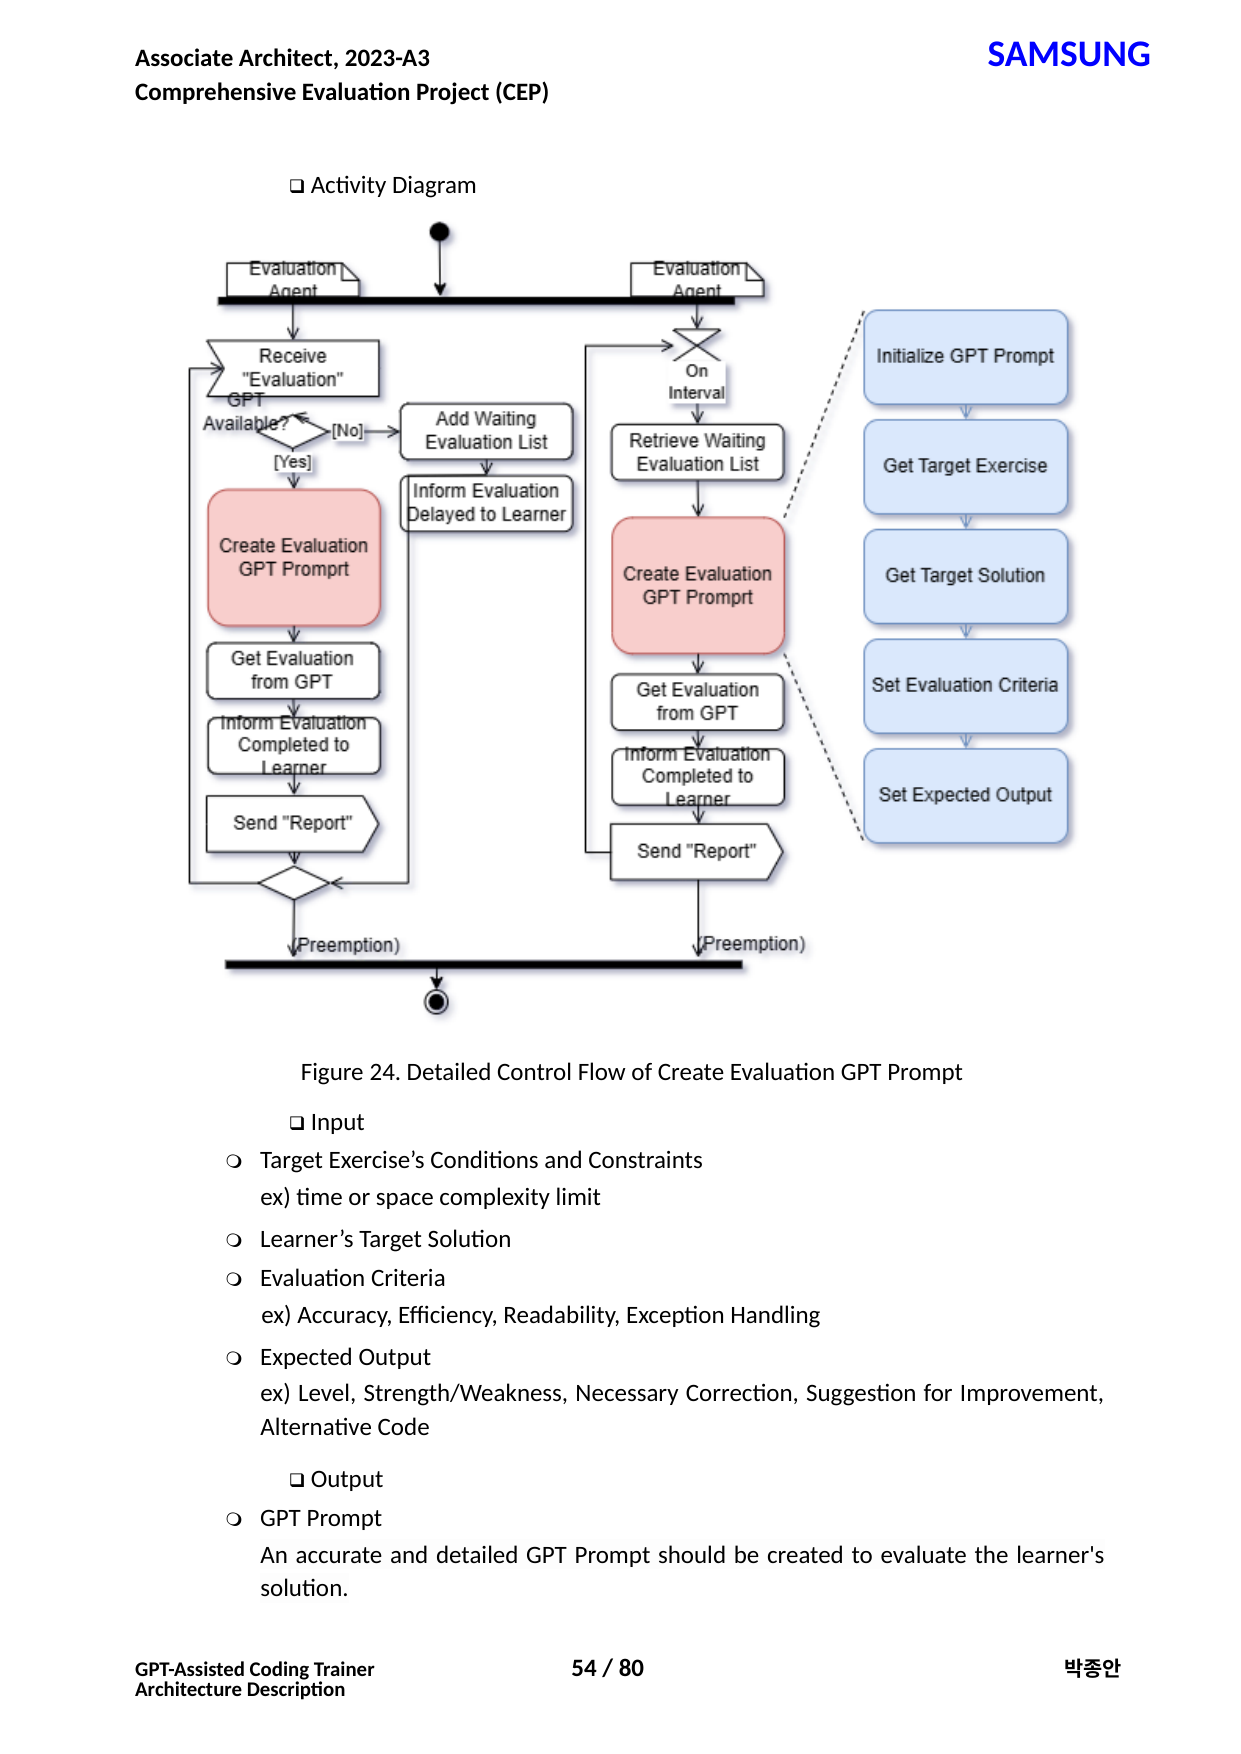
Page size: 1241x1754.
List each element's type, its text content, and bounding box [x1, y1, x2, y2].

text Learner’s Target Solution [225, 1223, 1105, 1254]
text Expected Output [225, 1341, 1105, 1371]
text Output [229, 1463, 1105, 1494]
text ex) time or space complexity limit [260, 1181, 1105, 1212]
text Activity Diagram [229, 169, 1105, 199]
text Evaluation Criteria [225, 1262, 1105, 1293]
text ex) Accuracy, Efficiency, Readability, Exception Handling [261, 1299, 1105, 1329]
text ex) Level, Strength/Weakness, Necessary Correction, Suggestion for Improvement, Alternative Code [260, 1377, 1105, 1442]
picture [178, 211, 1086, 1032]
title Figure 24. Detailed Control Flow of Create Evaluation GPT Prompt [135, 1056, 1105, 1087]
text Target Exercise’s Conditions and Constraints [225, 1144, 1105, 1175]
text GPT Prompt [225, 1502, 1105, 1533]
text Input [229, 1106, 1105, 1136]
text An accurate and detailed GPT Prompt should be created to evaluate the learner's solution. [260, 1569, 1105, 1603]
